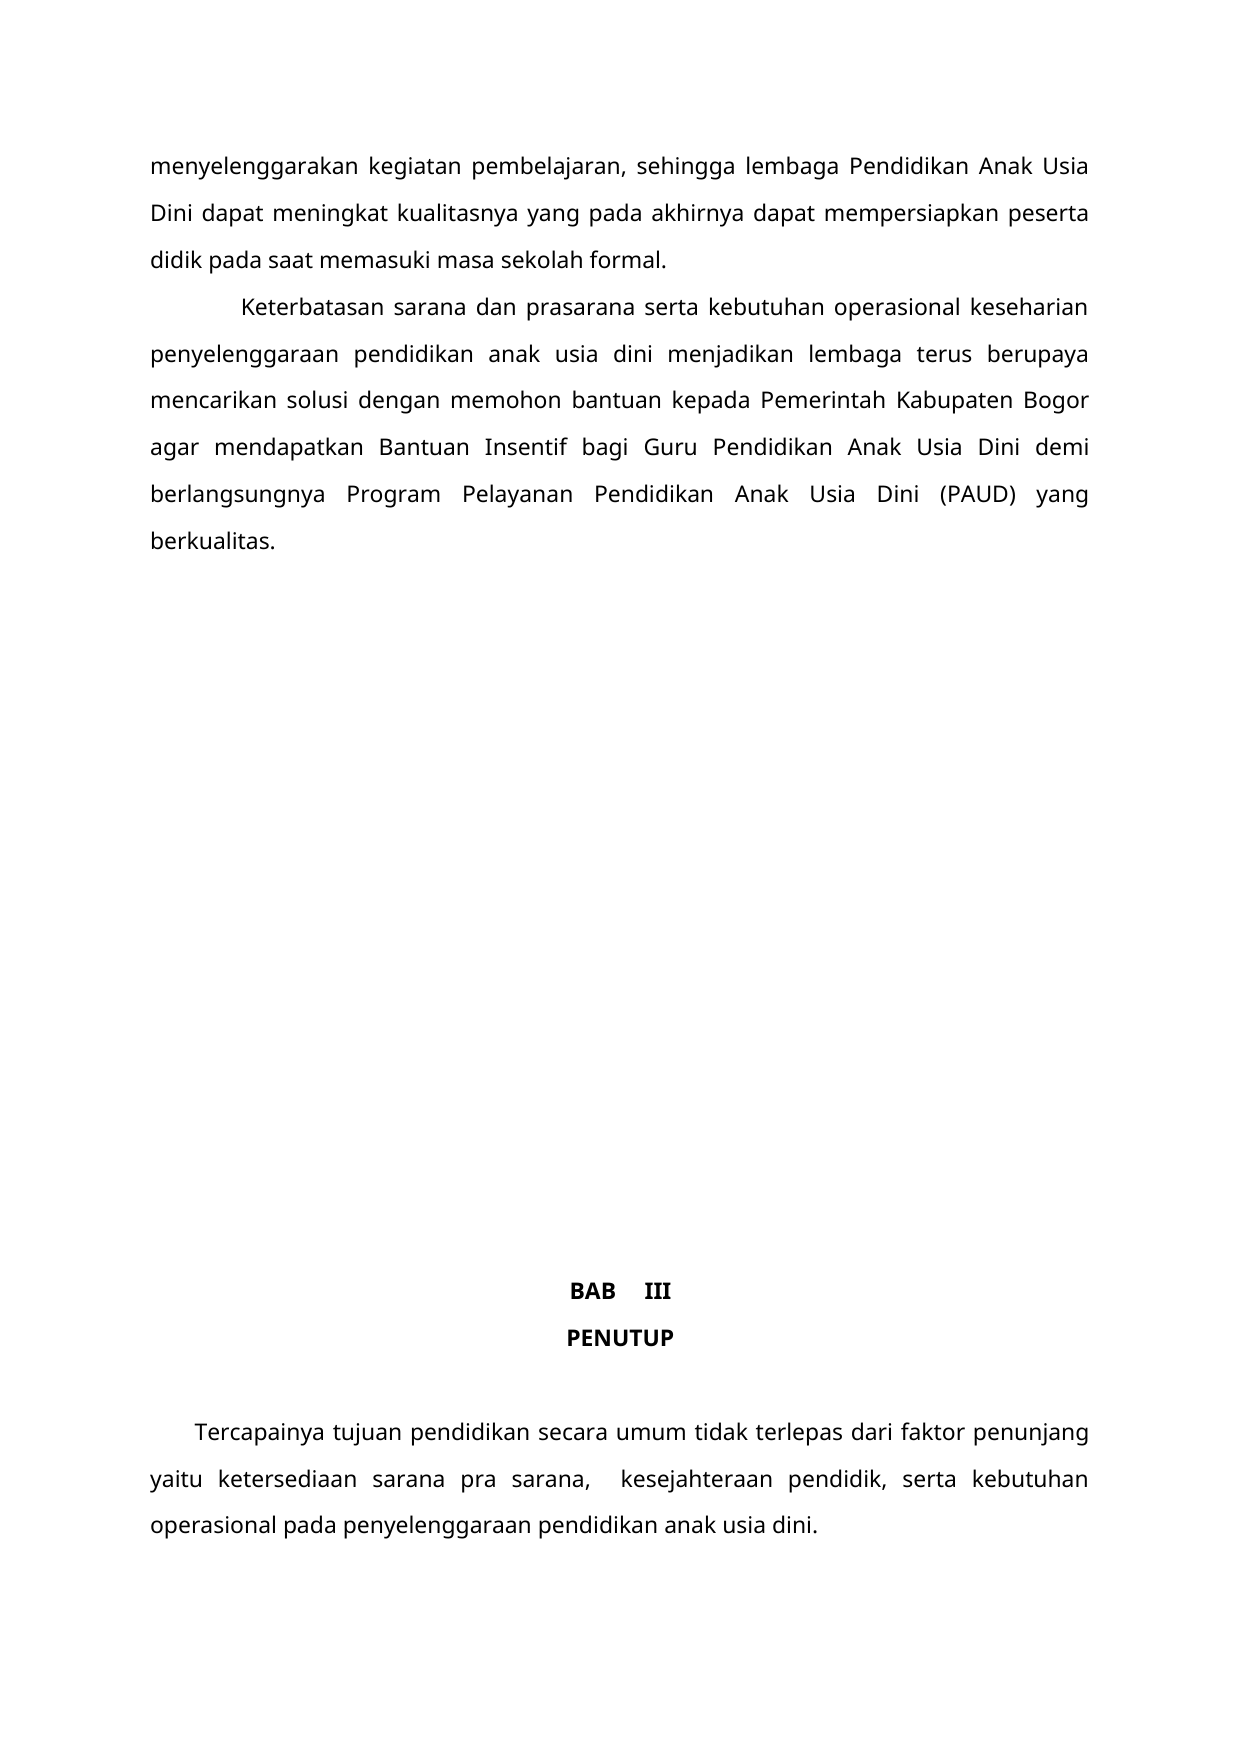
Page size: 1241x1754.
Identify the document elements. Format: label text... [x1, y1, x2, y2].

text PENUTUP [150, 1322, 1090, 1353]
text Keterbatasan sarana dan prasarana serta kebutuhan operasional keseharian penyelenggaraan pendidikan anak usia dini menjadikan lembaga terus berupaya mencarikan solusi dengan memohon bantuan kepada Pemerintah Kabupaten Bogor agar mendapatkan Bantuan Insentif bagi Guru Pendidikan Anak Usia Dini demi berlangsungnya Program Pelayanan Pendidikan Anak Usia Dini (PAUD) yang berkualitas. [150, 291, 1090, 556]
text BAB III [150, 1275, 1090, 1306]
text Tercapainya tujuan pendidikan secara umum tidak terlepas dari faktor penunjang yaitu ketersediaan sarana pra sarana, kesejahteraan pendidik, serta kebutuhan operasional pada penyelenggaraan pendidikan anak usia dini. [150, 1416, 1090, 1541]
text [150, 150, 1090, 275]
